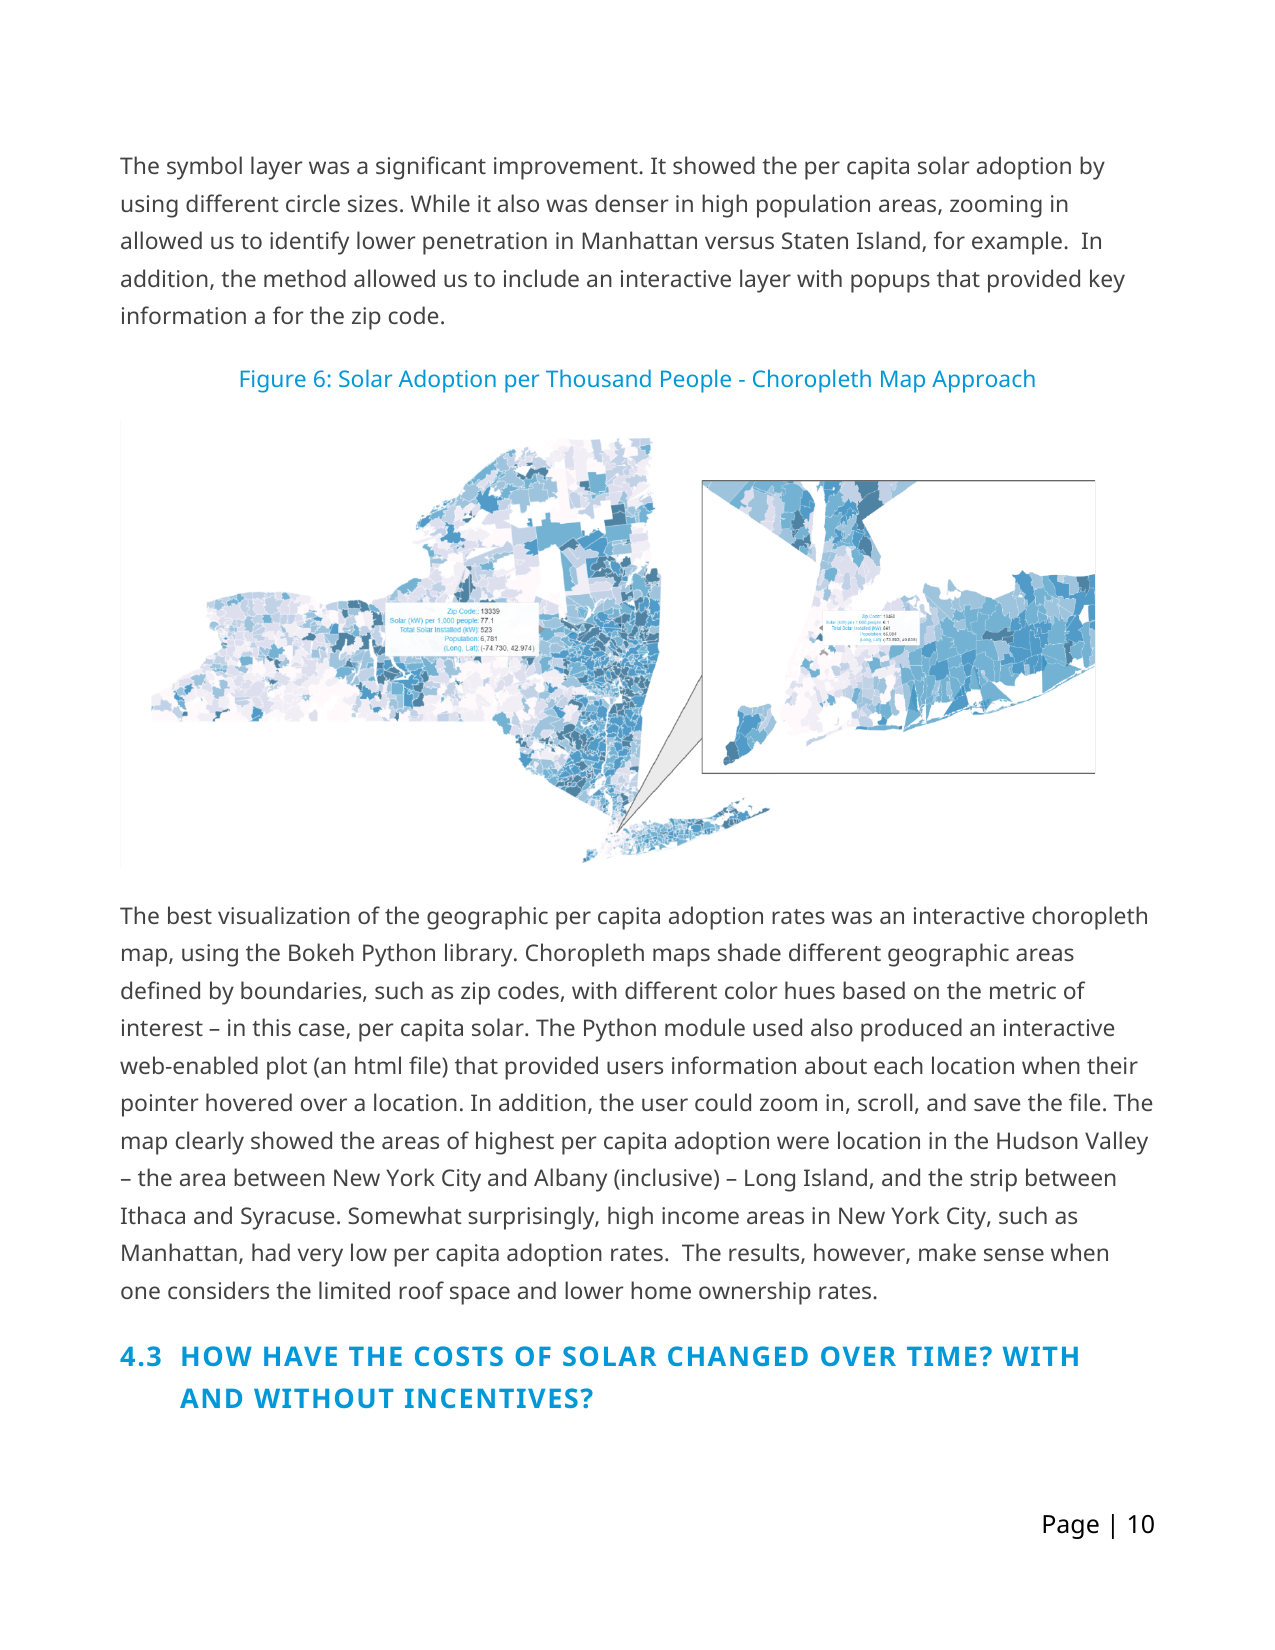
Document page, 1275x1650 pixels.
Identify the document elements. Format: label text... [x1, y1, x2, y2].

picture [120, 419, 1096, 869]
text The best visualization of the geographic per capita adoption rates was an interactive choropleth map, using the Bokeh Python library. Choropleth maps shade different geographic areas defined by boundaries, such as zip codes, with different color hues based on the metric of interest – in this case, per capita solar. The Python module used also produced an interactive web-enabled plot (an html file) that provided users information about each location when their pointer hovered over a location. In addition, the user could zoom in, scroll, and save the file. The map clearly showed the areas of highest per capita adoption were location in the Hudson Valley – the area between New York City and Albany (inclusive) – Long Island, and the strip between Ithaca and Syracuse. Somewhat surprisingly, high income areas in New York City, such as Manhattan, had very low per capita adoption rates. The results, however, make sense when one considers the limited roof space and lower home ownership rates. [120, 900, 1155, 1306]
text The symbol layer was a significant improvement. It showed the per capita solar adoption by using different circle sizes. While it also was denser in high population areas, zooming in allowed us to identify lower penetration in Manhattan versus Staten Island, for example. In addition, the method allowed us to include an interactive layer with popups that provided key information a for the zip code. [120, 150, 1155, 331]
subtitle How have the costs of solar changed over time? with and without incentives? [120, 1337, 1155, 1417]
